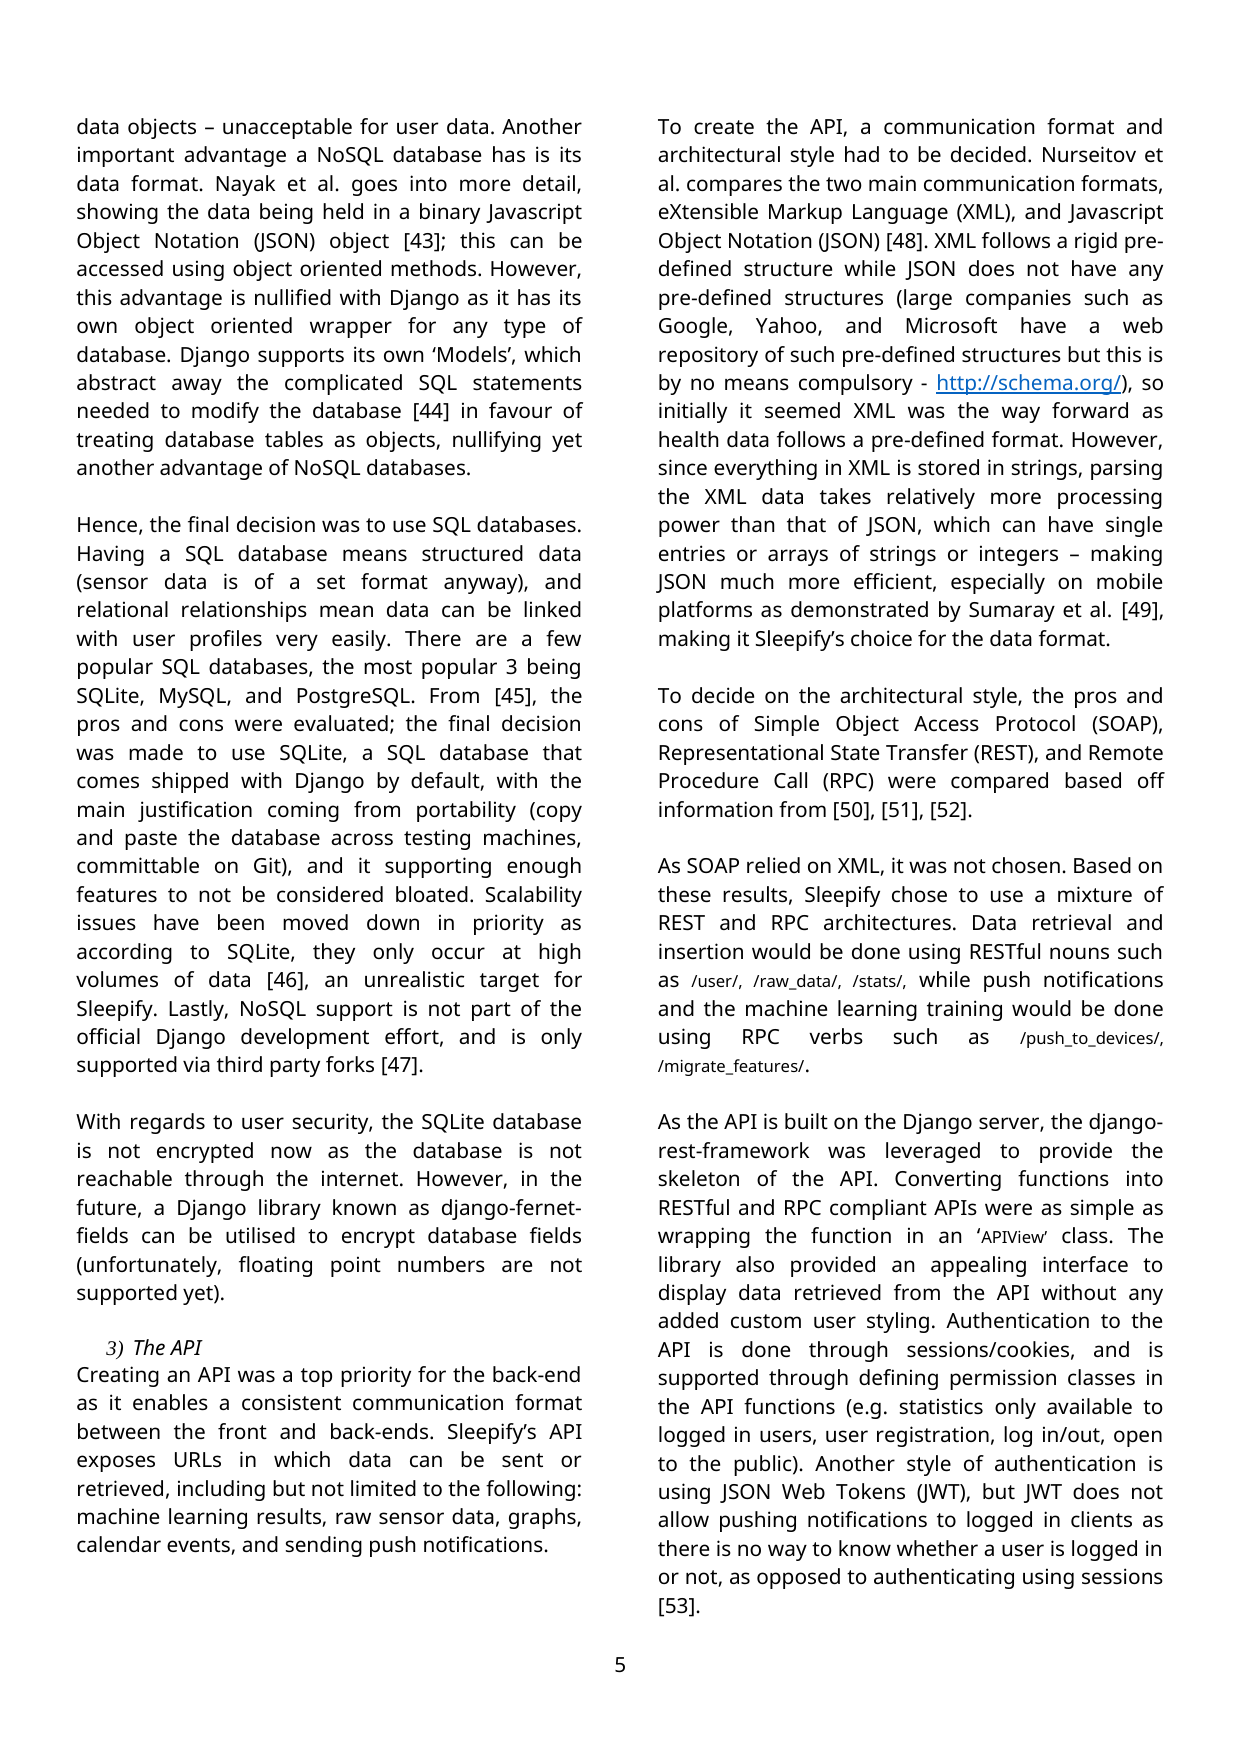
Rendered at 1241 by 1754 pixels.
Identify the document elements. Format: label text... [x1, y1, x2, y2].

text To create the API, a communication format and architectural style had to be decided. Nurseitov et al. compares the two main communication formats, eXtensible Markup Language (XML), and Javascript Object Notation (JSON) [48]. XML follows a rigid pre-defined structure while JSON does not have any pre-defined structures (large companies such as Google, Yahoo, and Microsoft have a web repository of such pre-defined structures but this is by no means compulsory - http://schema.org/), so initially it seemed XML was the way forward as health data follows a pre-defined format. However, since everything in XML is stored in strings, parsing the XML data takes relatively more processing power than that of JSON, which can have single entries or arrays of strings or integers – making JSON much more efficient, especially on mobile platforms as demonstrated by Sumaray et al. [49], making it Sleepify’s choice for the data format. [658, 112, 1164, 652]
text As SOAP relied on XML, it was not chosen. Based on these results, Sleepify chose to use a mixture of REST and RPC architectures. Data retrieval and insertion would be done using RESTful nouns such as /user/, /raw_data/, /stats/, while push notifications and the machine learning training would be done using RPC verbs such as /push_to_devices/, /migrate_features/. [658, 852, 1164, 1079]
text To decide on the architectural style, the pros and cons of Simple Object Access Protocol (SOAP), Representational State Transfer (REST), and Remote Procedure Call (RPC) were compared based off information from [50], [51], [52]. [658, 681, 1164, 823]
text Hence, the final decision was to use SQL databases. Having a SQL database means structured data (sensor data is of a set format anyway), and relational relationships mean data can be linked with user profiles very easily. There are a few popular SQL databases, the most popular 3 being SQLite, MySQL, and PostgreSQL. From [45], the pros and cons were evaluated; the final decision was made to use SQLite, a SQL database that comes shipped with Django by default, with the main justification coming from portability (copy and paste the database across testing machines, committable on Git), and it supporting enough features to not be considered bloated. Scalability issues have been moved down in priority as according to SQLite, they only occur at high volumes of data [46], an unrealistic target for Sleepify. Lastly, NoSQL support is not part of the official Django development effort, and is only supported via third party forks [47]. [76, 510, 583, 1079]
subtitle The API [76, 1335, 583, 1360]
text Creating an API was a top priority for the back-end as it enables a consistent communication format between the front and back-ends. Sleepify’s API exposes URLs in which data can be sent or retrieved, including but not limited to the following: machine learning results, raw sensor data, graphs, calendar events, and sending push notifications. [76, 1360, 583, 1559]
text As the API is built on the Django server, the django-rest-framework was leveraged to provide the skeleton of the API. Converting functions into RESTful and RPC compliant APIs were as simple as wrapping the function in an ‘APIView’ class. The library also provided an appealing interface to display data retrieved from the API without any added custom user styling. Authentication to the API is done through sessions/cookies, and is supported through defining permission classes in the API functions (e.g. statistics only available to logged in users, user registration, log in/out, open to the public). Another style of authentication is using JSON Web Tokens (JWT), but JWT does not allow pushing notifications to logged in clients as there is no way to know whether a user is logged in or not, as opposed to authenticating using sessions [53]. [658, 1107, 1164, 1619]
text With regards to user security, the SQLite database is not encrypted now as the database is not reachable through the internet. However, in the future, a Django library known as django-fernet-fields can be utilised to encrypt database fields (unfortunately, floating point numbers are not supported yet). [76, 1107, 583, 1307]
